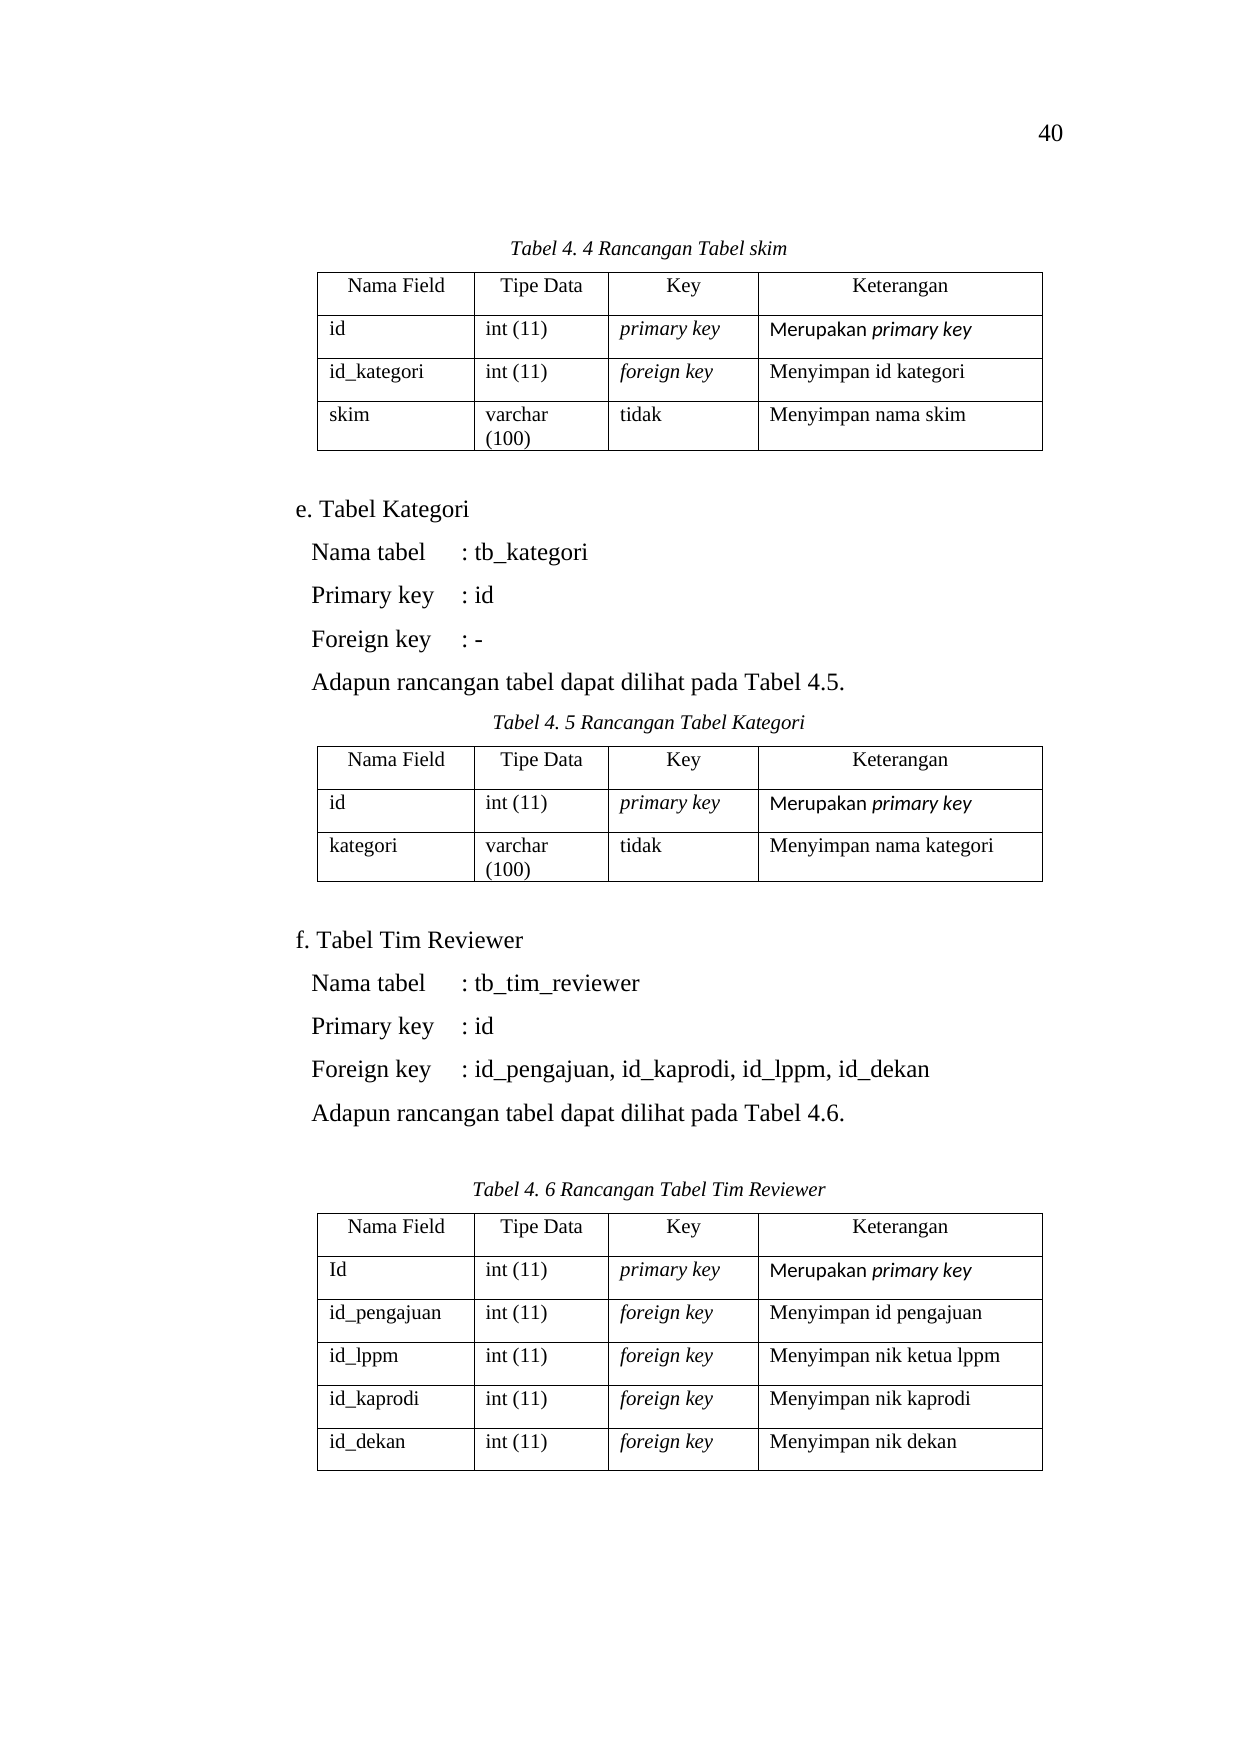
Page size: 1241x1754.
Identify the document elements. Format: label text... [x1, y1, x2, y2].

table_cell id [318, 316, 474, 358]
text Tabel 4. 6 Rancangan Tabel Tim Reviewer [236, 1177, 1063, 1201]
table_cell foreign key [609, 1386, 758, 1427]
table_cell primary key [609, 1257, 758, 1299]
text Nama tabel : tb_tim_reviewer [236, 968, 1063, 997]
table_header Keterangan [759, 747, 1042, 789]
list Tabel Kategori [295, 494, 1063, 523]
table_cell int (11) [475, 1429, 608, 1470]
table_header Nama Field [318, 1214, 474, 1256]
table_cell Id [318, 1257, 474, 1299]
text Adapun rancangan tabel dapat dilihat pada Tabel 4.6. [236, 1098, 1063, 1126]
table_cell Menyimpan nama kategori [759, 833, 1042, 881]
table_cell varchar (100) [475, 833, 608, 881]
text Tabel 4. 5 Rancangan Tabel Kategori [236, 710, 1063, 734]
table_cell Menyimpan id kategori [759, 359, 1042, 401]
table_header Key [609, 1214, 758, 1256]
table_header Tipe Data [475, 747, 608, 789]
table_cell id_dekan [318, 1429, 474, 1470]
table_cell Menyimpan id pengajuan [759, 1300, 1042, 1342]
table_cell Merupakan primary key [759, 1257, 1042, 1299]
table_cell int (11) [475, 316, 608, 358]
table_cell primary key [609, 316, 758, 358]
table_header Key [609, 747, 758, 789]
text Tabel 4. 4 Rancangan Tabel skim [236, 236, 1063, 260]
table_cell varchar (100) [475, 402, 608, 450]
table_cell int (11) [475, 1343, 608, 1384]
table_cell id [318, 790, 474, 832]
table_header Keterangan [759, 1214, 1042, 1256]
table_cell id_pengajuan [318, 1300, 474, 1342]
table_cell Menyimpan nama skim [759, 402, 1042, 450]
table_cell int (11) [475, 1386, 608, 1427]
table_cell id_kaprodi [318, 1386, 474, 1427]
text Primary key : id [236, 581, 1063, 609]
text Adapun rancangan tabel dapat dilihat pada Tabel 4.5. [236, 667, 1063, 696]
table_cell Merupakan primary key [759, 316, 1042, 358]
table_header Keterangan [759, 273, 1042, 315]
table_header Tipe Data [475, 273, 608, 315]
table_cell tidak [609, 402, 758, 450]
table_header Key [609, 273, 758, 315]
text Foreign key : id_pengajuan, id_kaprodi, id_lppm, id_dekan [236, 1054, 1063, 1083]
table_cell id_lppm [318, 1343, 474, 1384]
table_cell int (11) [475, 1300, 608, 1342]
table_cell Menyimpan nik kaprodi [759, 1386, 1042, 1427]
table_cell int (11) [475, 359, 608, 401]
table_cell int (11) [475, 790, 608, 832]
list Tabel Tim Reviewer [295, 925, 1063, 954]
table_cell id_kategori [318, 359, 474, 401]
table_cell Menyimpan nik dekan [759, 1429, 1042, 1470]
table_cell Merupakan primary key [759, 790, 1042, 832]
text Primary key : id [236, 1011, 1063, 1040]
table_cell skim [318, 402, 474, 450]
table_cell foreign key [609, 1343, 758, 1384]
table_cell tidak [609, 833, 758, 881]
table_cell Menyimpan nik ketua lppm [759, 1343, 1042, 1384]
table_cell primary key [609, 790, 758, 832]
table_cell int (11) [475, 1257, 608, 1299]
text Foreign key : - [236, 624, 1063, 652]
table_header Nama Field [318, 273, 474, 315]
table_cell foreign key [609, 1300, 758, 1342]
table_header Tipe Data [475, 1214, 608, 1256]
table_header Nama Field [318, 747, 474, 789]
table_cell foreign key [609, 359, 758, 401]
table_cell foreign key [609, 1429, 758, 1470]
text Nama tabel : tb_kategori [236, 537, 1063, 566]
table_cell kategori [318, 833, 474, 881]
